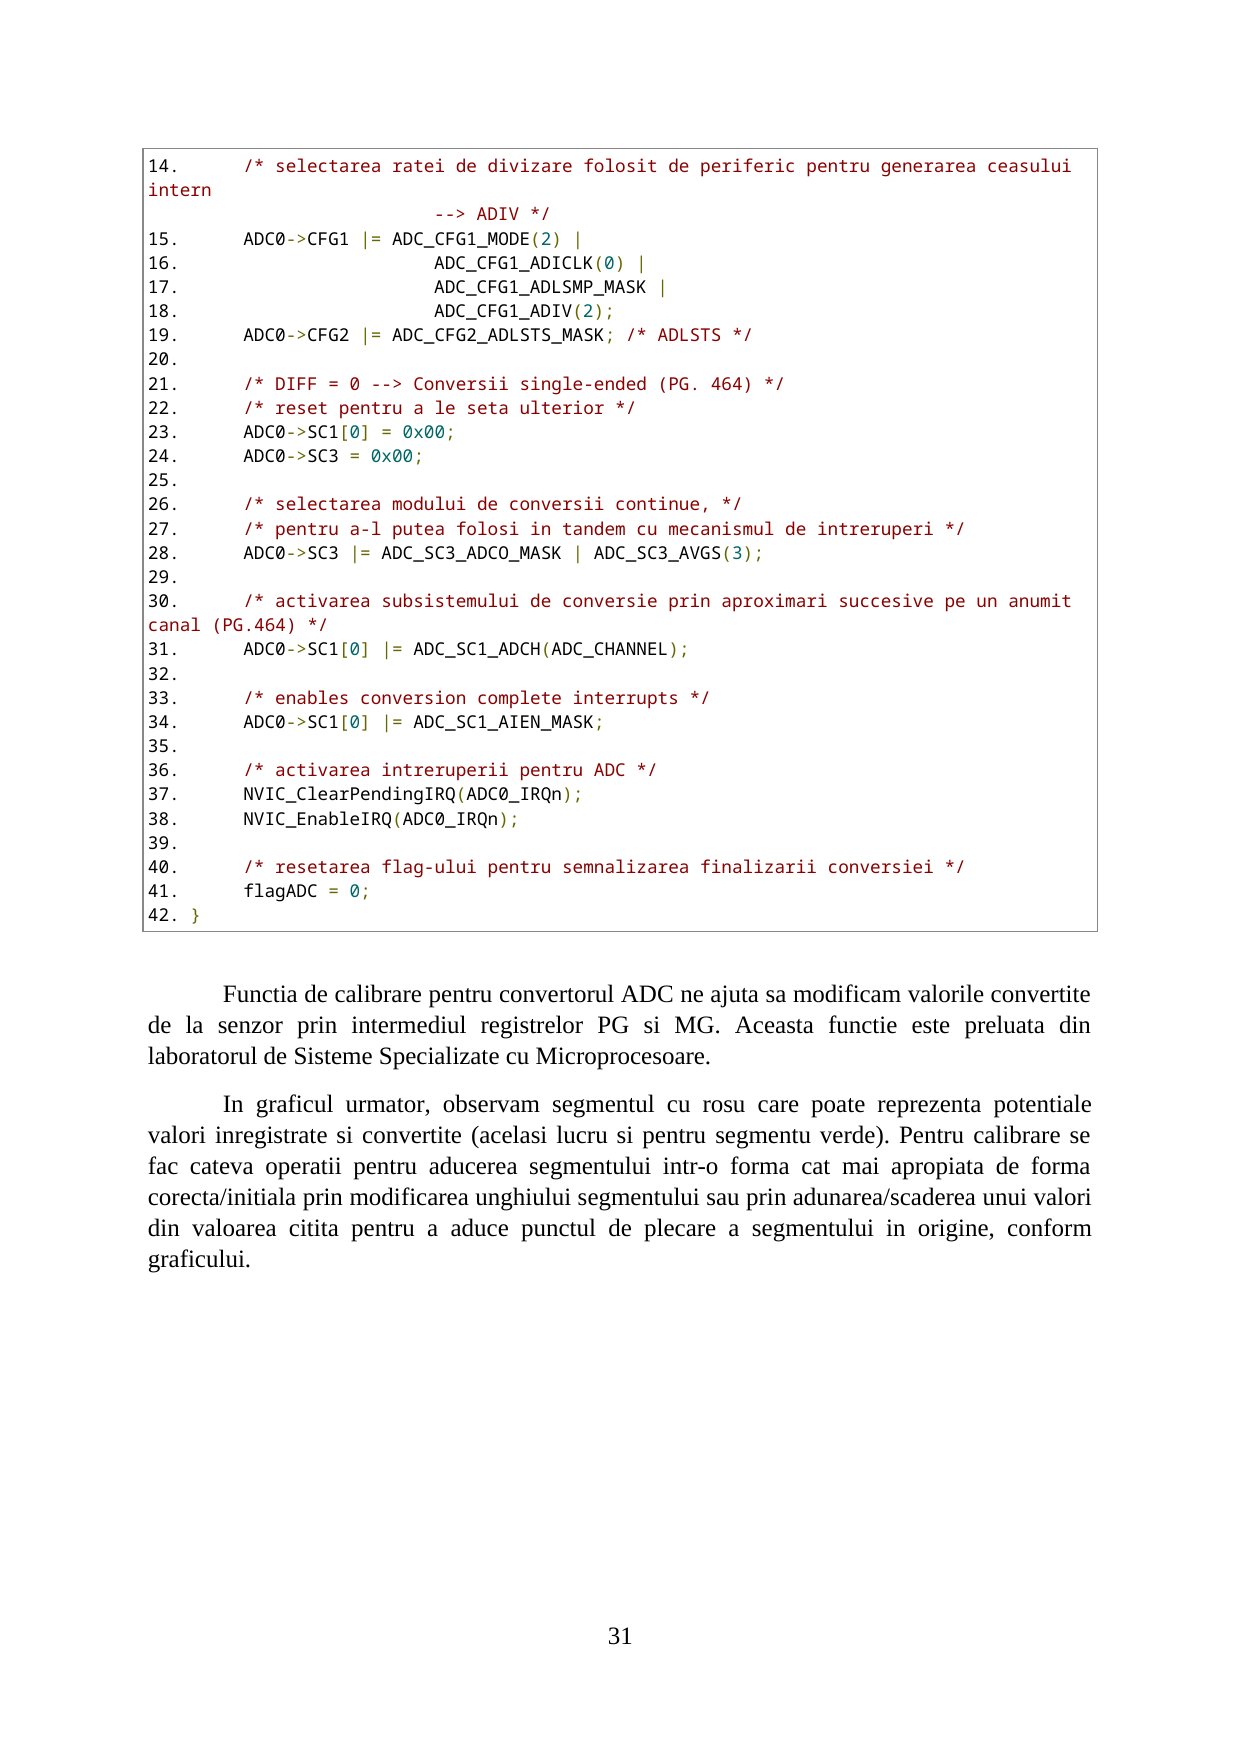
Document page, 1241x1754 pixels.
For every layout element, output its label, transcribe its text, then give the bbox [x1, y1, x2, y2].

text 21. /* DIFF = 0 --> Conversii single-ended (PG. 464) */ [148, 371, 1092, 395]
text In graficul urmator, observam segmentul cu rosu care poate reprezenta potentiale valori inregistrate si convertite (acelasi lucru si pentru segmentu verde). Pentru calibrare se fac cateva operatii pentru aducerea segmentului intr-o forma cat mai apropiata de forma corecta/initiala prin modificarea unghiului segmentului sau prin adunarea/scaderea unui valori din valoarea citita pentru a aduce punctul de plecare a segmentului in origine, conform graficului. [148, 1089, 1092, 1273]
text 38. NVIC_EnableIRQ(ADC0_IRQn); [148, 806, 1092, 830]
text Functia de calibrare pentru convertorul ADC ne ajuta sa modificam valorile convertite de la senzor prin intermediul registrelor PG si MG. Aceasta functie este preluata din laboratorul de Sisteme Specializate cu Microprocesoare. [148, 979, 1092, 1070]
text 42. } [144, 897, 1097, 931]
text 41. flagADC = 0; [148, 878, 1092, 897]
text 19. ADC0->CFG2 |= ADC_CFG2_ADLSTS_MASK; /* ADLSTS */ [148, 323, 1092, 347]
text 18. ADC_CFG1_ADIV(2); [148, 298, 1092, 323]
text 28. ADC0->SC3 |= ADC_SC3_ADCO_MASK | ADC_SC3_AVGS(3); [148, 540, 1092, 564]
text 22. /* reset pentru a le seta ulterior */ [148, 395, 1092, 419]
text 37. NVIC_ClearPendingIRQ(ADC0_IRQn); [148, 782, 1092, 806]
text 36. /* activarea intreruperii pentru ADC */ [148, 758, 1092, 782]
text 24. ADC0->SC3 = 0x00; [148, 443, 1092, 468]
text 20. [148, 347, 1092, 371]
text 34. ADC0->SC1[0] |= ADC_SC1_AIEN_MASK; [148, 709, 1092, 733]
text 31. ADC0->SC1[0] |= ADC_SC1_ADCH(ADC_CHANNEL); [148, 637, 1092, 661]
text 33. /* enables conversion complete interrupts */ [148, 685, 1092, 709]
text 15. ADC0->CFG1 |= ADC_CFG1_MODE(2) | [148, 226, 1092, 250]
text 23. ADC0->SC1[0] = 0x00; [148, 419, 1092, 443]
text --> ADIV */ [148, 202, 1092, 226]
text 27. /* pentru a-l putea folosi in tandem cu mecanismul de intreruperi */ [148, 516, 1092, 540]
text 29. [148, 564, 1092, 588]
text 39. [148, 830, 1092, 854]
text 25. [148, 468, 1092, 492]
text 32. [148, 661, 1092, 685]
text 35. [148, 733, 1092, 758]
text 30. /* activarea subsistemului de conversie prin aproximari succesive pe un anumit canal (PG.464) */ [148, 588, 1092, 637]
text 26. /* selectarea modului de conversii continue, */ [148, 492, 1092, 516]
text 40. /* resetarea flag-ului pentru semnalizarea finalizarii conversiei */ [148, 854, 1092, 878]
text 14. /* selectarea ratei de divizare folosit de periferic pentru generarea ceasului intern [144, 149, 1097, 202]
text 16. ADC_CFG1_ADICLK(0) | [148, 250, 1092, 274]
text 17. ADC_CFG1_ADLSMP_MASK | [148, 274, 1092, 298]
